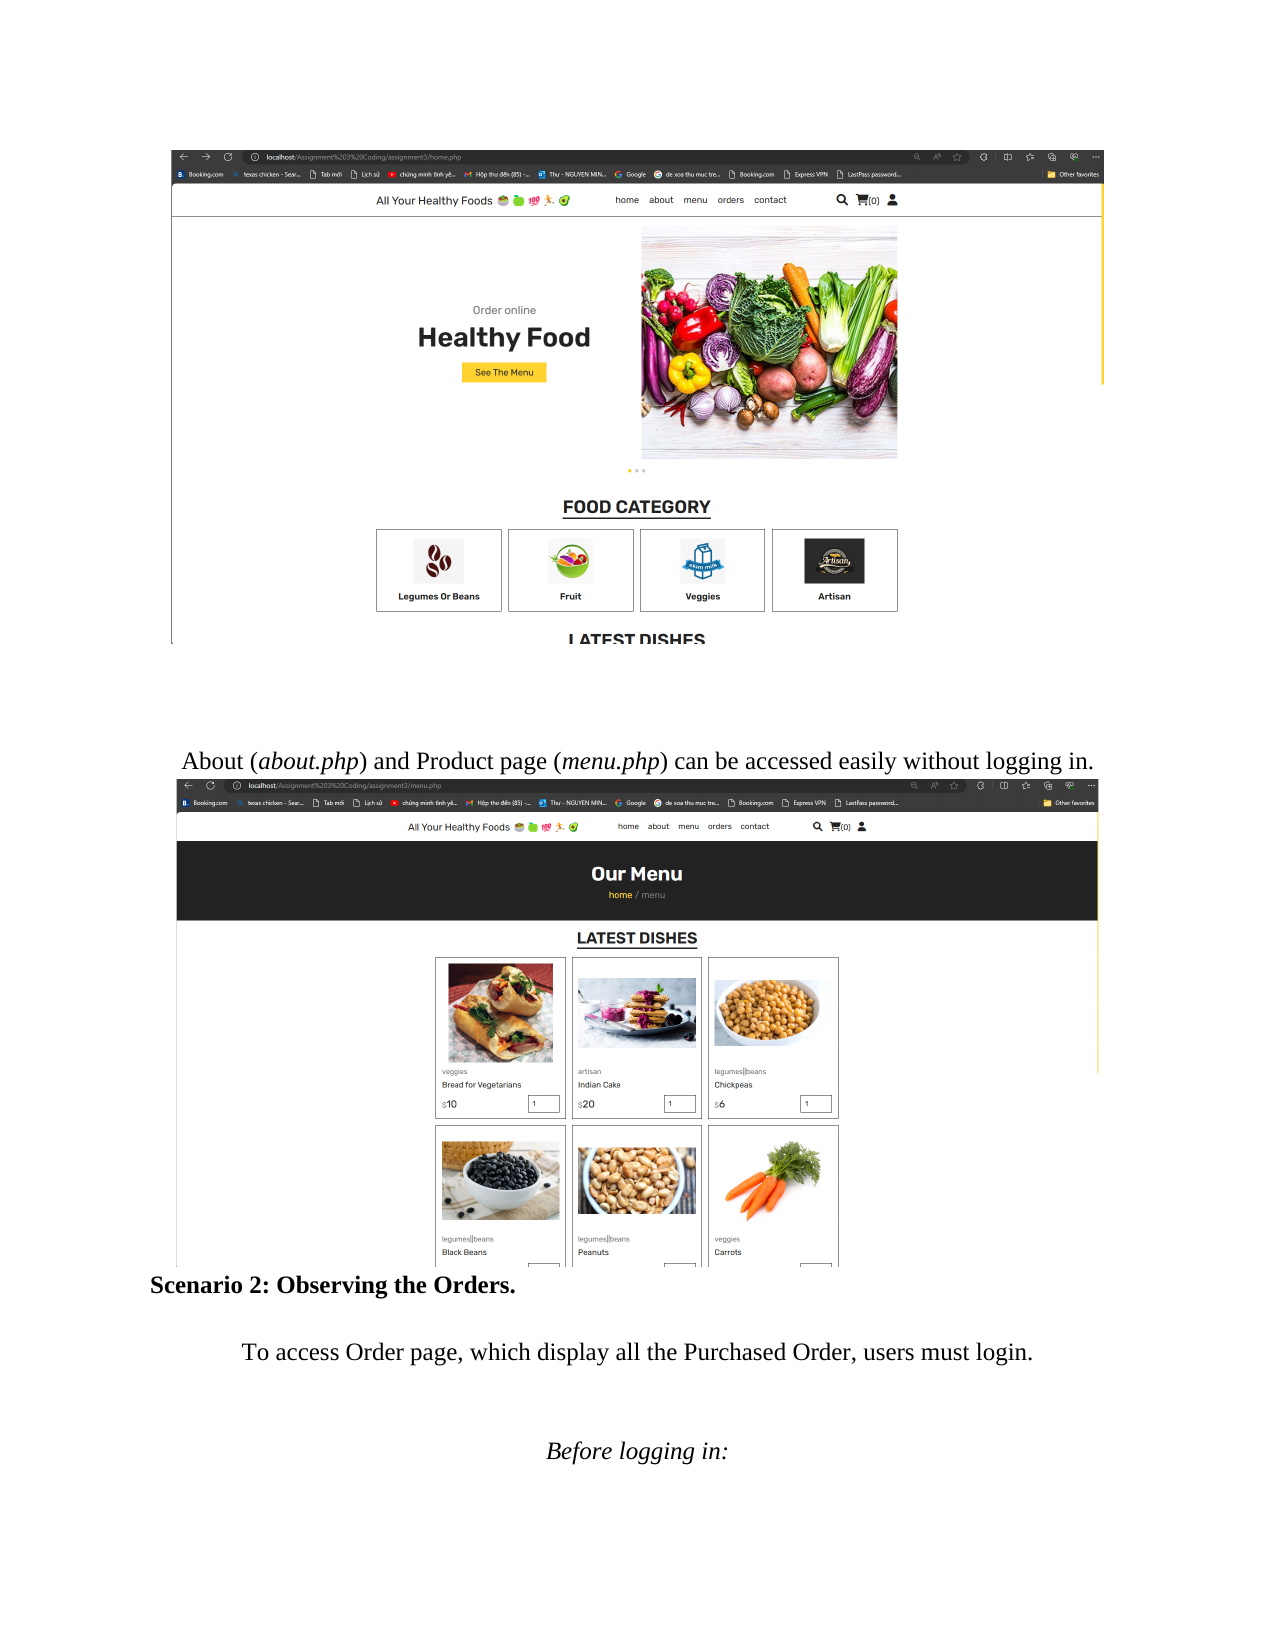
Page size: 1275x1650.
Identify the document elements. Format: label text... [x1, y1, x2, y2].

picture [171, 150, 1104, 644]
text About (about.php) and Product page (menu.php) can be accessed easily without logging in. [150, 746, 1125, 775]
text Before logging in: [150, 1436, 1125, 1464]
picture [176, 779, 1099, 1267]
text Scenario 2: Observing the Orders. [150, 1271, 1125, 1299]
text To access Order page, which display all the Purchased Order, users must login. [150, 1337, 1125, 1365]
